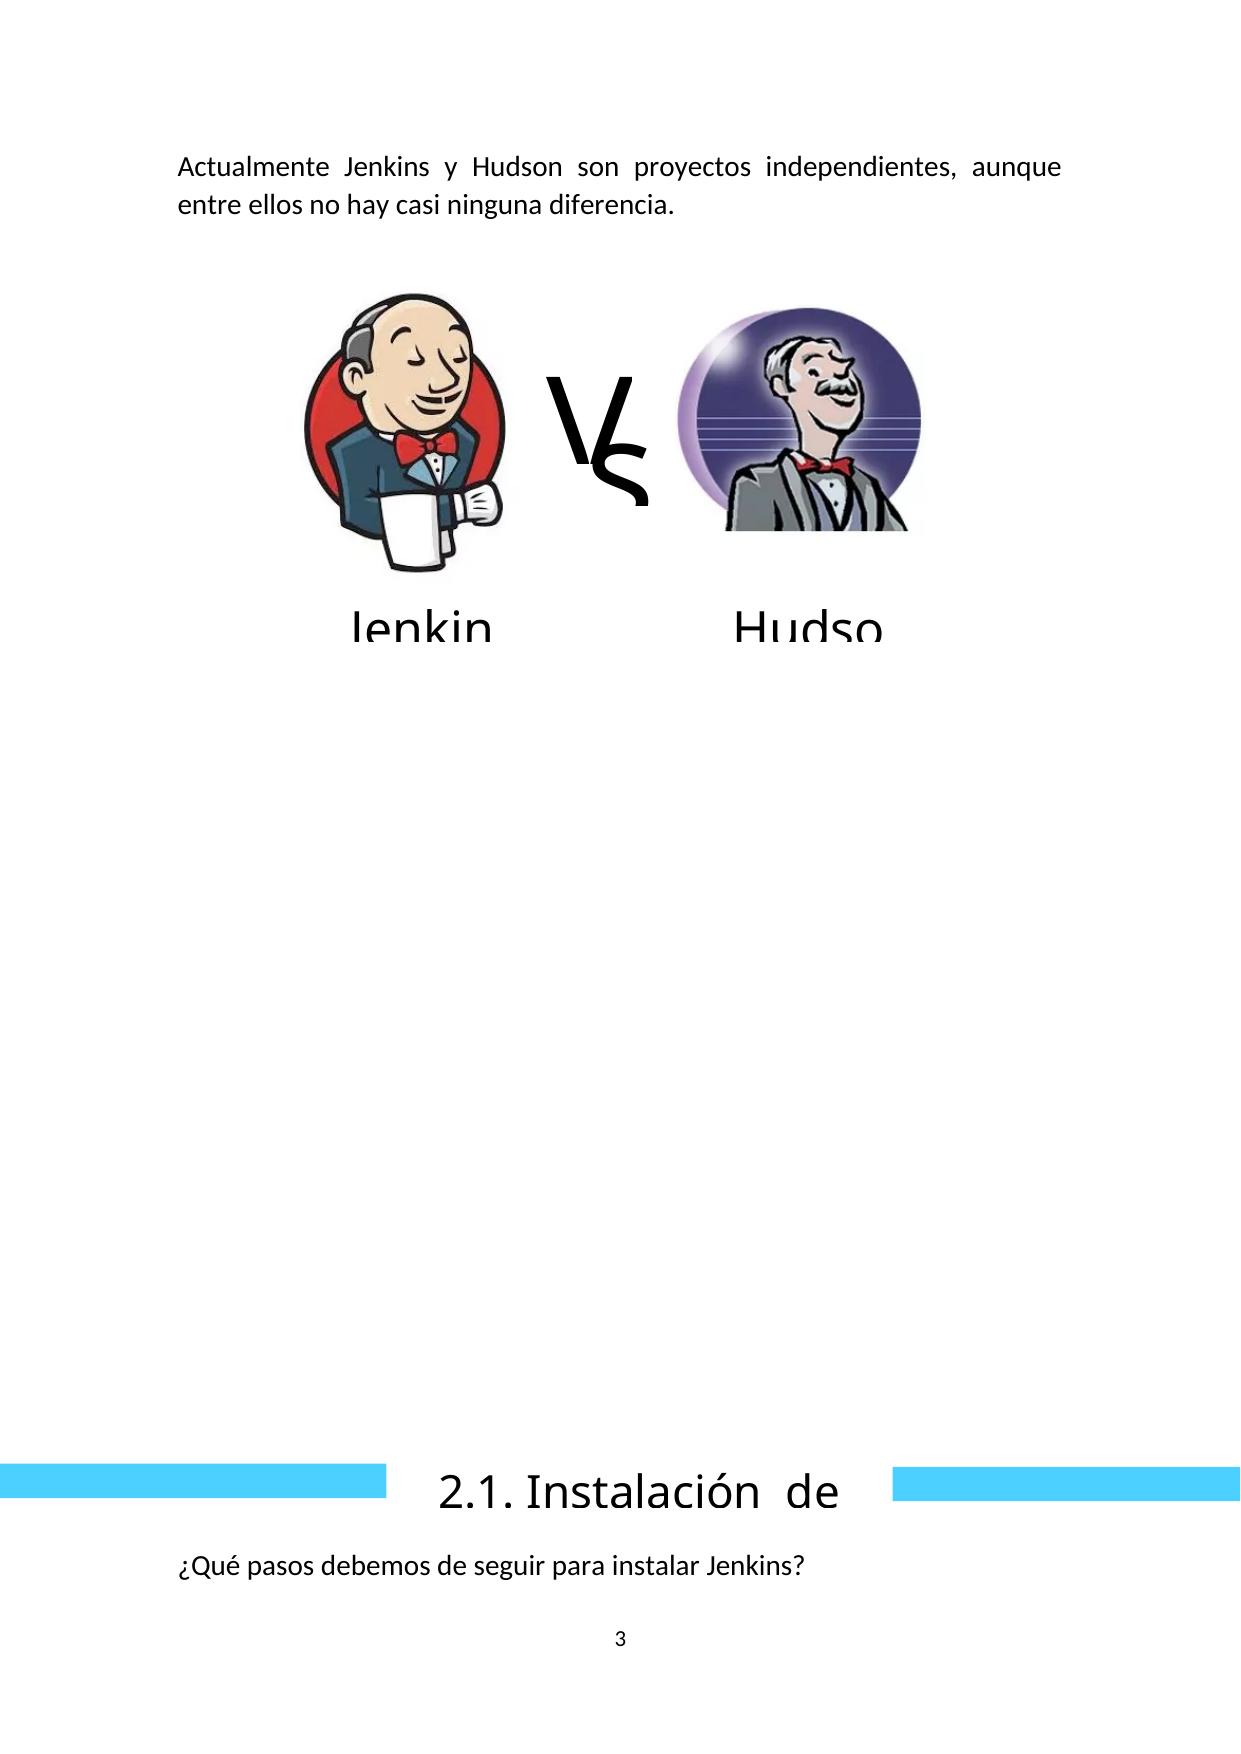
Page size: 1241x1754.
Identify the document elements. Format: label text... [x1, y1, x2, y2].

text Actualmente Jenkins y Hudson son proyectos independientes, aunque entre ellos no hay casi ninguna diferencia. [177, 148, 1063, 222]
picture [300, 266, 940, 584]
text ¿Qué pasos debemos de seguir para instalar Jenkins? [177, 1547, 1063, 1583]
